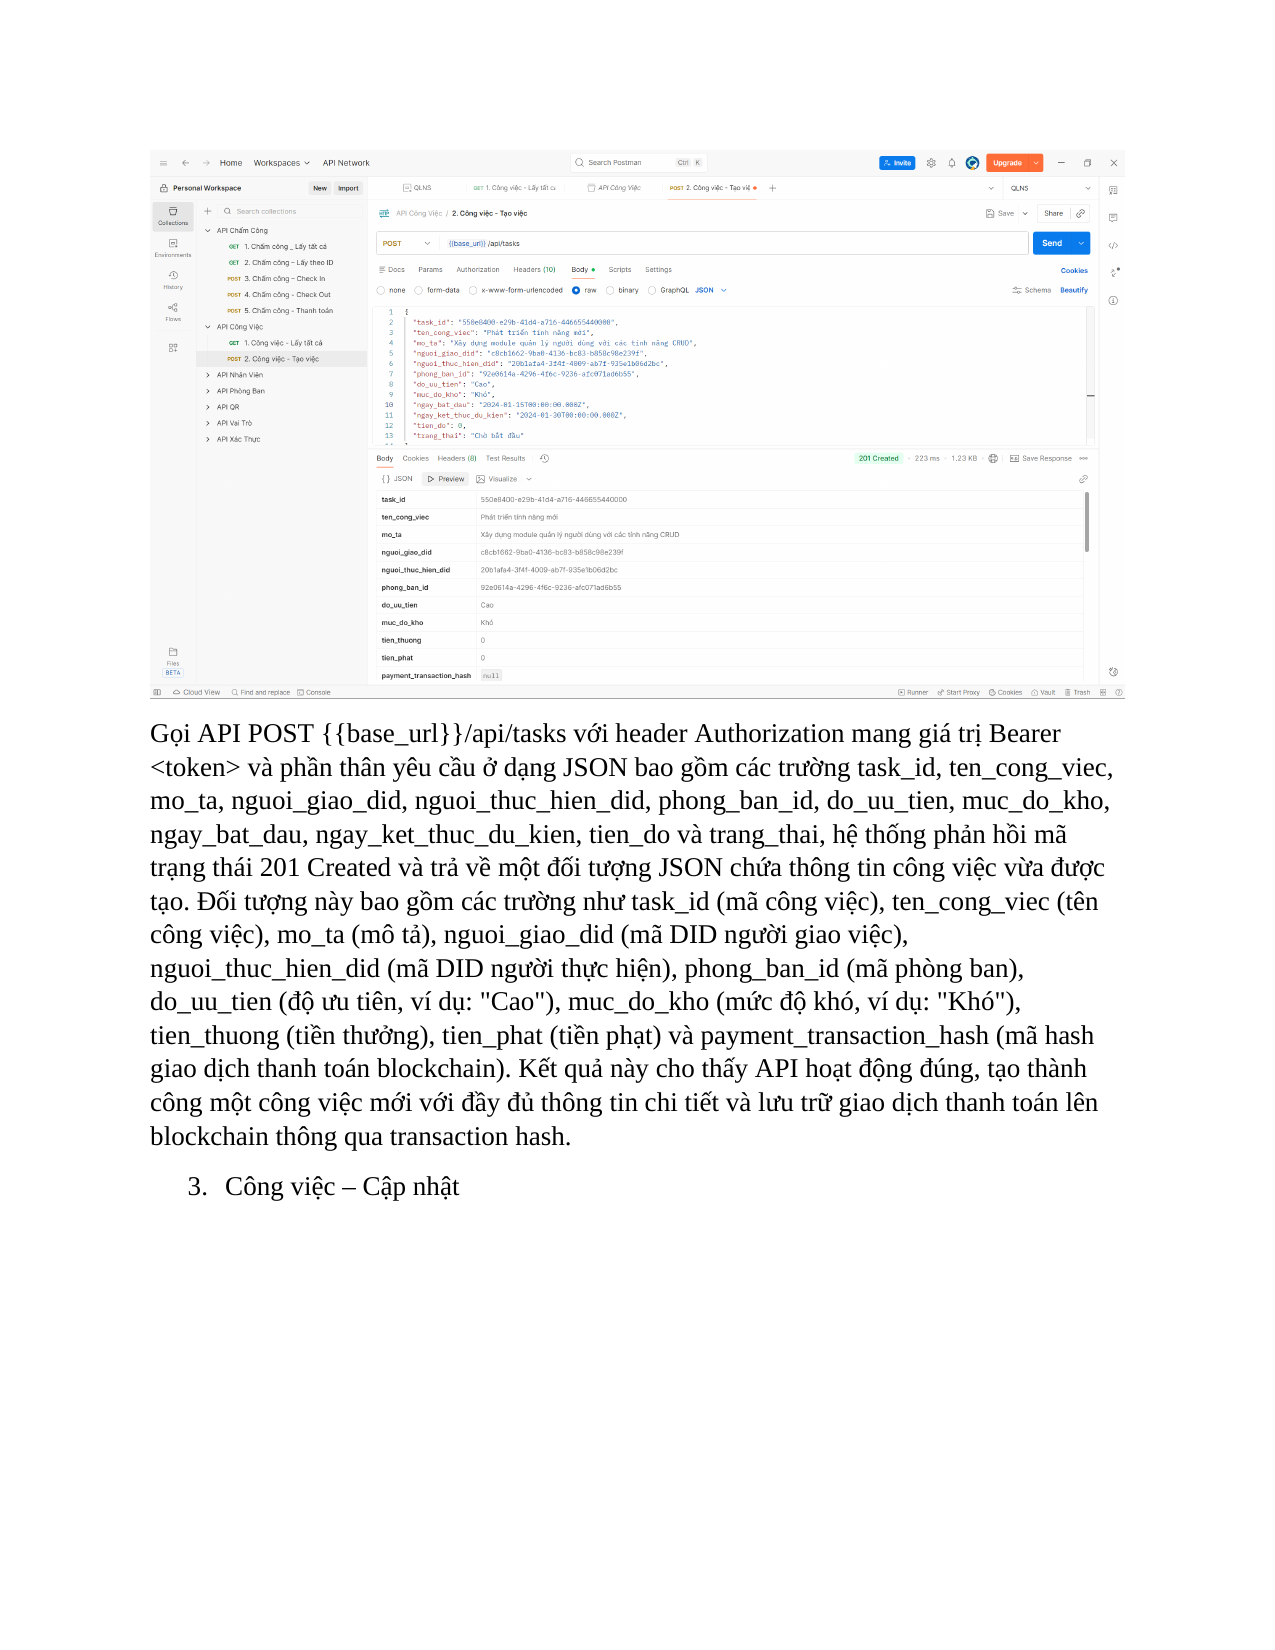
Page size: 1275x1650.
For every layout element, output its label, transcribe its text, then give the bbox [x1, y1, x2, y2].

list Công việc – Cập nhật [187, 1170, 1125, 1201]
text Gọi API POST {{base_url}}/api/tasks với header Authorization mang giá trị Bearer <token> và phần thân yêu cầu ở dạng JSON bao gồm các trường task_id, ten_cong_viec, mo_ta, nguoi_giao_did, nguoi_thuc_hien_did, phong_ban_id, do_uu_tien, muc_do_kho, ngay_bat_dau, ngay_ket_thuc_du_kien, tien_do và trang_thai, hệ thống phản hồi mã trạng thái 201 Created và trả về một đối tượng JSON chứa thông tin công việc vừa được tạo. Đối tượng này bao gồm các trường như task_id (mã công việc), ten_cong_viec (tên công việc), mo_ta (mô tả), nguoi_giao_did (mã DID người giao việc), nguoi_thuc_hien_did (mã DID người thực hiện), phong_ban_id (mã phòng ban), do_uu_tien (độ ưu tiên, ví dụ: "Cao"), muc_do_kho (mức độ khó, ví dụ: "Khó"), tien_thuong (tiền thưởng), tien_phat (tiền phạt) và payment_transaction_hash (mã hash giao dịch thanh toán blockchain). Kết quả này cho thấy API hoạt động đúng, tạo thành công một công việc mới với đầy đủ thông tin chi tiết và lưu trữ giao dịch thanh toán lên blockchain thông qua transaction hash. [150, 717, 1125, 1151]
picture [150, 150, 1125, 699]
